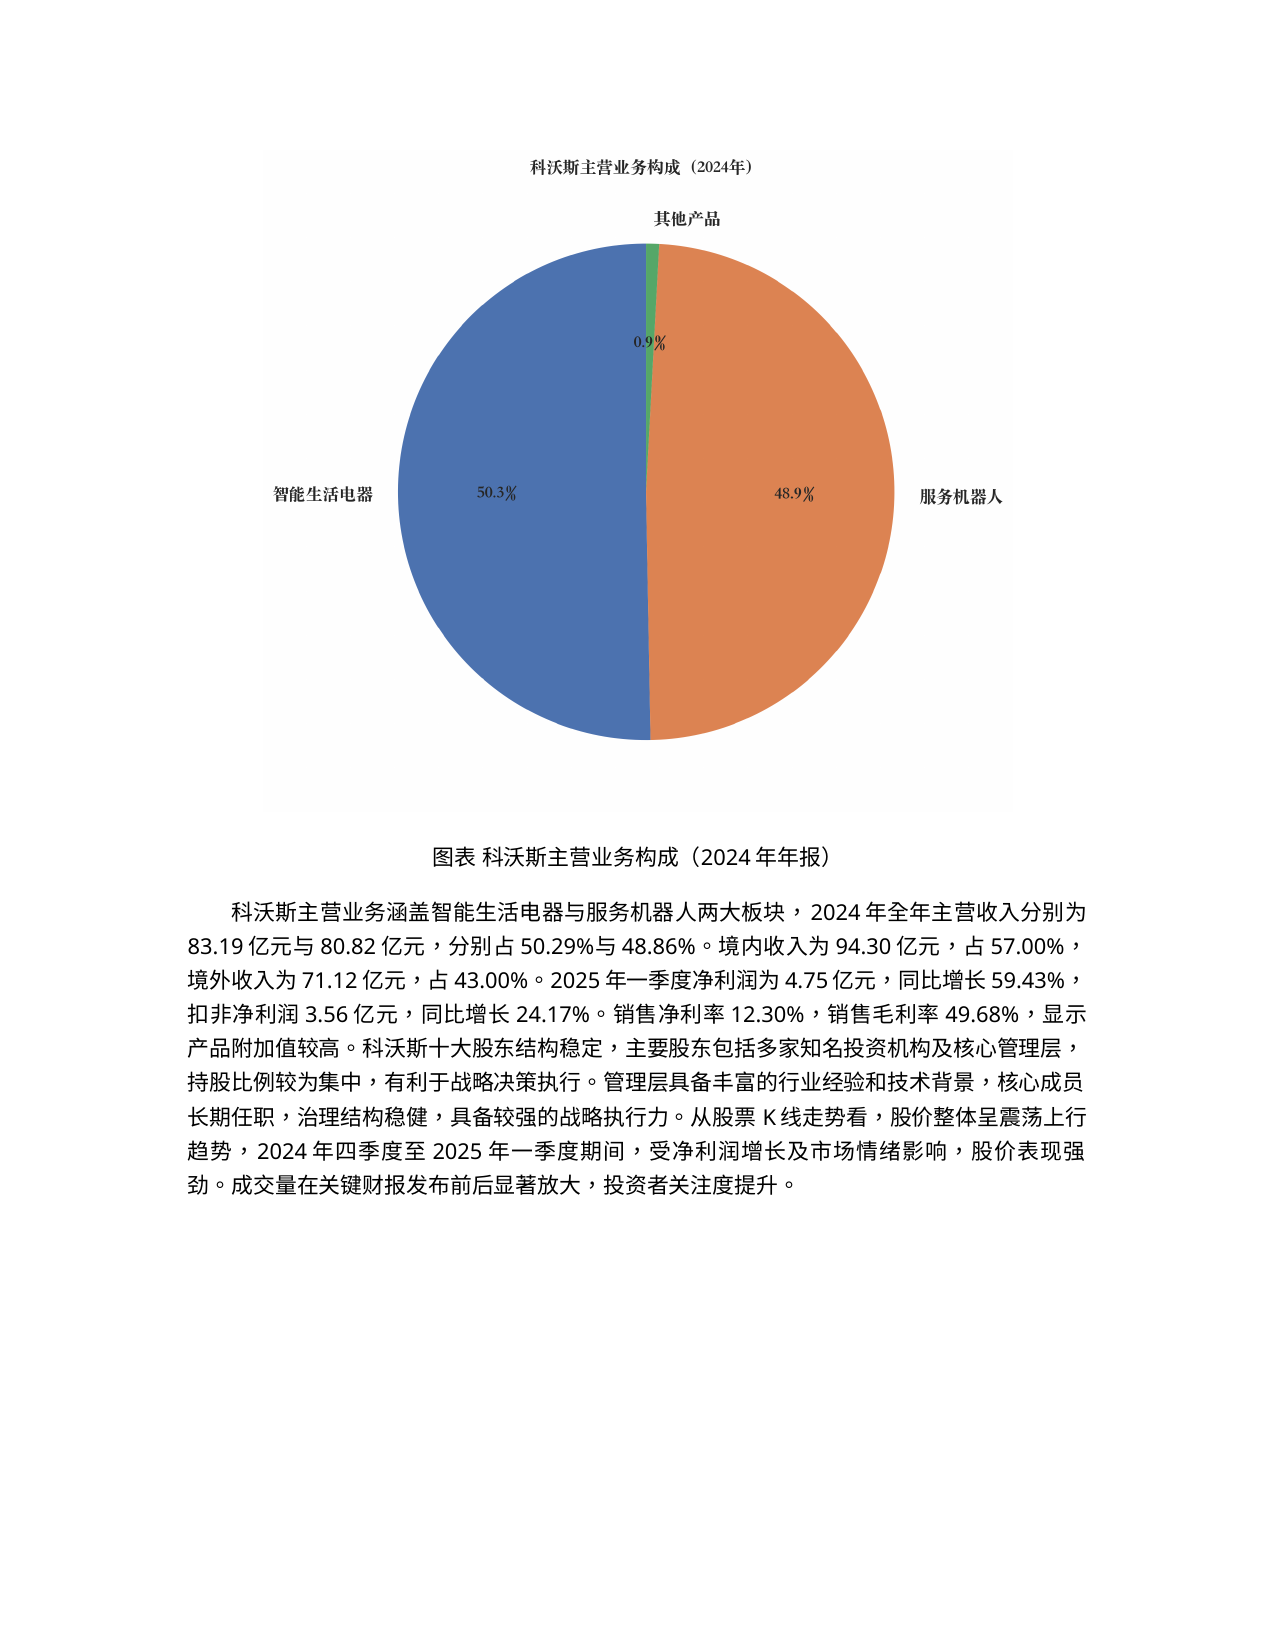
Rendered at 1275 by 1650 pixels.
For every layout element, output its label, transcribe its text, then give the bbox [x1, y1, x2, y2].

picture [262, 150, 1013, 812]
text 图表 科沃斯主营业务构成（2024年年报） [187, 841, 1087, 871]
text 科沃斯主营业务涵盖智能生活电器与服务机器人两大板块，2024年全年主营收入分别为83.19亿元与80.82亿元，分别占50.29%与48.86%。境内收入为94.30亿元，占57.00%，境外收入为71.12亿元，占43.00%。2025年一季度净利润为4.75亿元，同比增长59.43%，扣非净利润3.56亿元，同比增长24.17%。销售净利率12.30%，销售毛利率49.68%，显示产品附加值较高。科沃斯十大股东结构稳定，主要股东包括多家知名投资机构及核心管理层，持股比例较为集中，有利于战略决策执行。管理层具备丰富的行业经验和技术背景，核心成员长期任职，治理结构稳健，具备较强的战略执行力。从股票K线走势看，股价整体呈震荡上行趋势，2024年四季度至2025年一季度期间，受净利润增长及市场情绪影响，股价表现强劲。成交量在关键财报发布前后显著放大，投资者关注度提升。 [187, 896, 1087, 1199]
